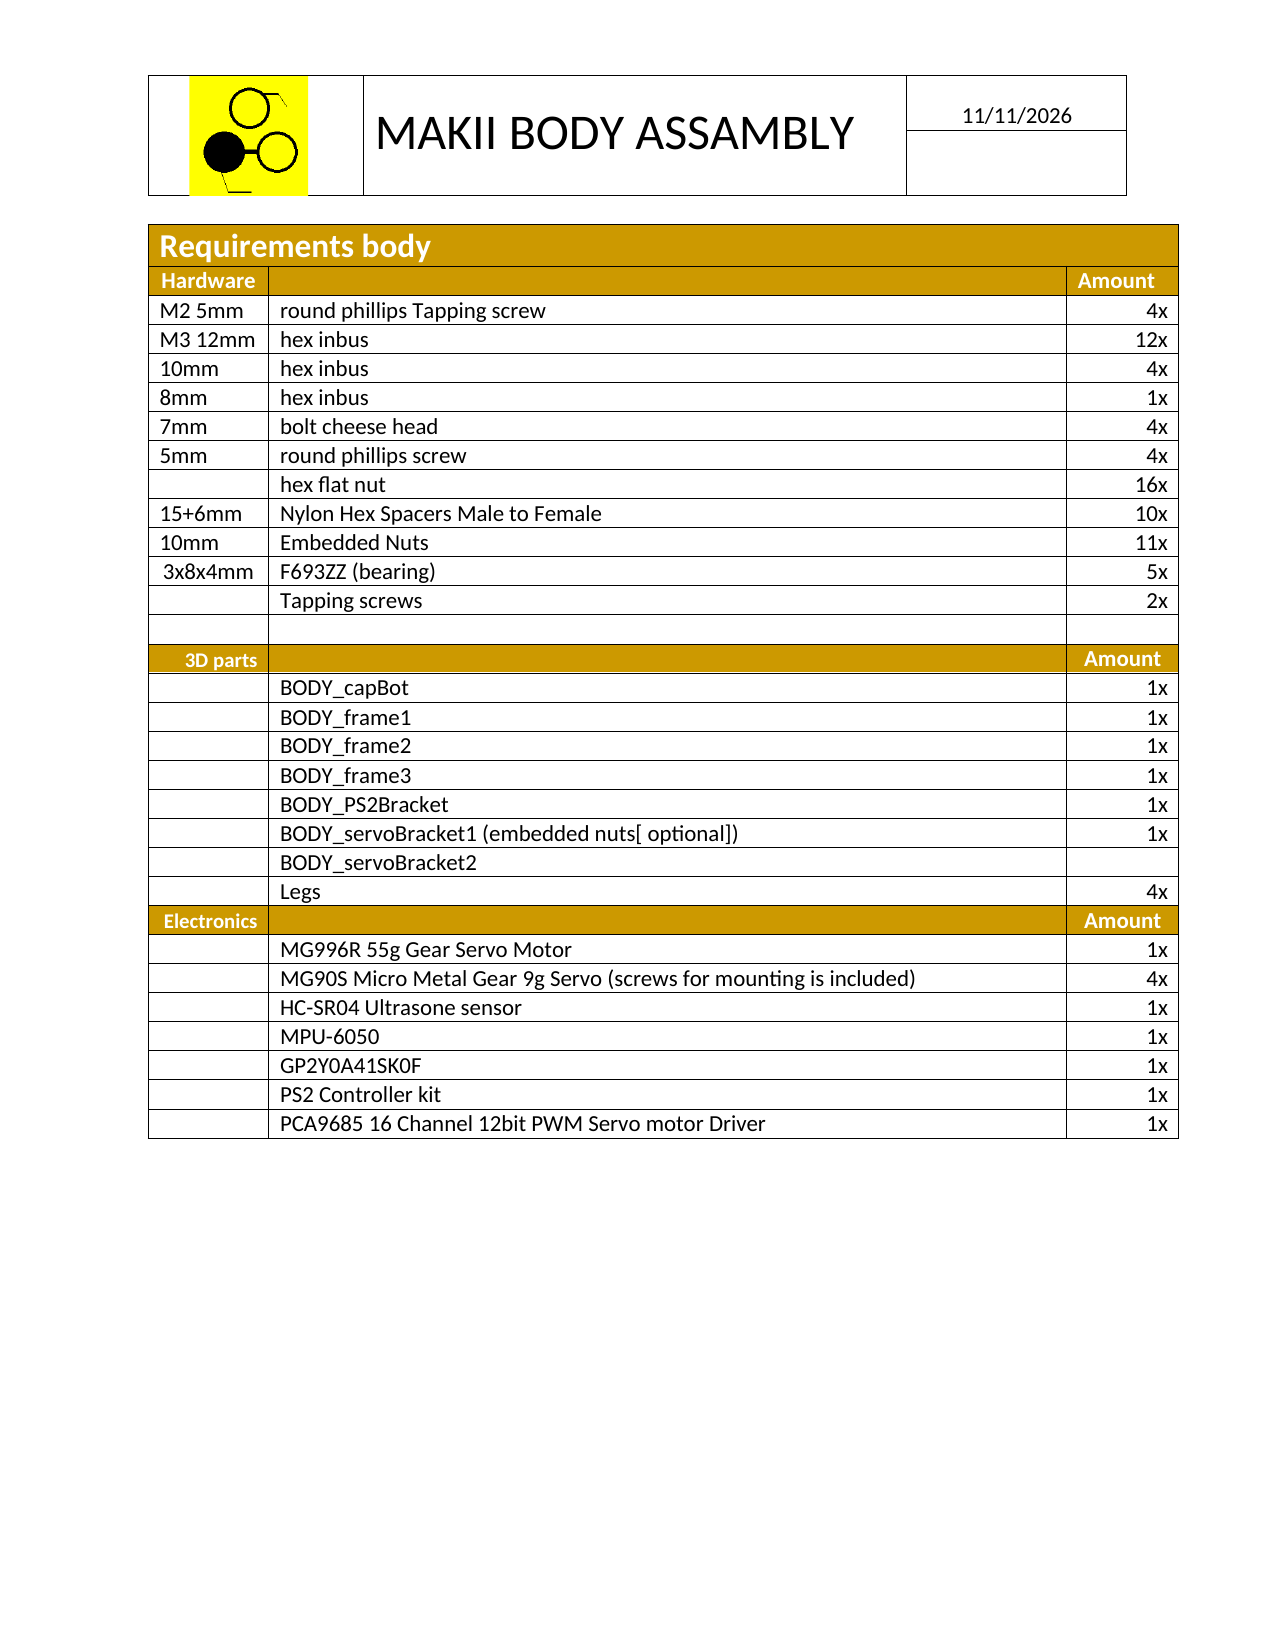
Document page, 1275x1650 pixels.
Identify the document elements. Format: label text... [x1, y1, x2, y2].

table_cell BODY_frame3 [269, 761, 1066, 789]
table_cell 4x [1067, 877, 1178, 905]
table_cell [269, 615, 1066, 643]
table_cell MG90S Micro Metal Gear 9g Servo (screws for mounting is included) [269, 964, 1066, 992]
table_cell 1x [1067, 819, 1178, 847]
table_cell 11x [1067, 528, 1178, 556]
table_cell Hardware [149, 267, 268, 295]
table_cell BODY_frame1 [269, 703, 1066, 731]
table_cell [269, 267, 1066, 295]
table_cell 4x [1067, 441, 1178, 469]
table_cell [149, 761, 268, 789]
table_cell Tapping screws [269, 586, 1066, 614]
table_cell 1x [1067, 1080, 1178, 1108]
table_cell [149, 1022, 268, 1050]
table_cell 2x [1067, 586, 1178, 614]
table_cell 1x [1067, 1051, 1178, 1079]
table_cell HC-SR04 Ultrasone sensor [269, 993, 1066, 1021]
table_cell [149, 935, 268, 963]
table_cell [149, 819, 268, 847]
table_cell [149, 848, 268, 876]
table_cell [269, 906, 1066, 934]
table_cell M2 5mm [149, 296, 268, 324]
table_cell F693ZZ (bearing) [269, 557, 1066, 585]
table_cell 10mm [149, 354, 268, 382]
table_cell Amount [1067, 267, 1178, 295]
table_cell [149, 1080, 268, 1108]
table_cell 1x [1067, 993, 1178, 1021]
picture [189, 76, 309, 196]
table_cell 4x [1067, 296, 1178, 324]
table_cell [1067, 848, 1178, 876]
table_cell [149, 586, 268, 614]
table_cell 4x [1067, 354, 1178, 382]
table_cell [149, 615, 268, 643]
table_cell [149, 732, 268, 760]
table_header Requirements body [149, 225, 1178, 266]
table_cell PCA9685 16 Channel 12bit PWM Servo motor Driver [269, 1110, 1066, 1137]
table_cell [149, 877, 268, 905]
table_cell hex inbus [269, 354, 1066, 382]
table_cell [1067, 615, 1178, 643]
table_cell 1x [1067, 935, 1178, 963]
table_cell BODY_servoBracket1 (embedded nuts[ optional]) [269, 819, 1066, 847]
table_cell BODY_frame2 [269, 732, 1066, 760]
table_cell 1x [1067, 1110, 1178, 1137]
table_cell 10x [1067, 499, 1178, 527]
table_cell Amount [1067, 645, 1178, 672]
table_cell 1x [1067, 674, 1178, 702]
table_cell 1x [1067, 761, 1178, 789]
table_cell 5mm [149, 441, 268, 469]
table_cell 16x [1067, 470, 1178, 498]
table_cell round phillips screw [269, 441, 1066, 469]
table_cell Electronics [149, 906, 268, 934]
table_cell [269, 645, 1066, 672]
table_cell BODY_servoBracket2 [269, 848, 1066, 876]
table_cell 15+6mm [149, 499, 268, 527]
table_cell 1x [1067, 790, 1178, 818]
table_cell M3 12mm [149, 325, 268, 353]
table_cell BODY_PS2Bracket [269, 790, 1066, 818]
table_cell hex inbus [269, 325, 1066, 353]
table_cell 1x [1067, 383, 1178, 411]
table_cell 10mm [149, 528, 268, 556]
table_cell 1x [1067, 703, 1178, 731]
table_cell [149, 470, 268, 498]
table_cell 5x [1067, 557, 1178, 585]
table_cell hex inbus [269, 383, 1066, 411]
table_cell 12x [1067, 325, 1178, 353]
table_cell 1x [1067, 732, 1178, 760]
table_cell GP2Y0A41SK0F [269, 1051, 1066, 1079]
table_cell hex flat nut [269, 470, 1066, 498]
table_cell [149, 964, 268, 992]
table_cell Legs [269, 877, 1066, 905]
table_cell 3D parts [149, 645, 268, 672]
table_cell Nylon Hex Spacers Male to Female [269, 499, 1066, 527]
table_cell [149, 993, 268, 1021]
table_cell 7mm [149, 412, 268, 440]
table_cell Amount [1067, 906, 1178, 934]
table_cell 3x8x4mm [149, 557, 268, 585]
table_cell 8mm [149, 383, 268, 411]
table_cell [149, 703, 268, 731]
table_cell [149, 790, 268, 818]
table_cell round phillips Tapping screw [269, 296, 1066, 324]
table_cell 4x [1067, 964, 1178, 992]
table_cell PS2 Controller kit [269, 1080, 1066, 1108]
table_cell 1x [1067, 1022, 1178, 1050]
table_cell 4x [1067, 412, 1178, 440]
table_cell [149, 1051, 268, 1079]
table_cell Embedded Nuts [269, 528, 1066, 556]
table_cell MG996R 55g Gear Servo Motor [269, 935, 1066, 963]
table_cell [149, 1110, 268, 1137]
table_cell [149, 674, 268, 702]
table_cell BODY_capBot [269, 674, 1066, 702]
table_cell MPU-6050 [269, 1022, 1066, 1050]
table_cell bolt cheese head [269, 412, 1066, 440]
